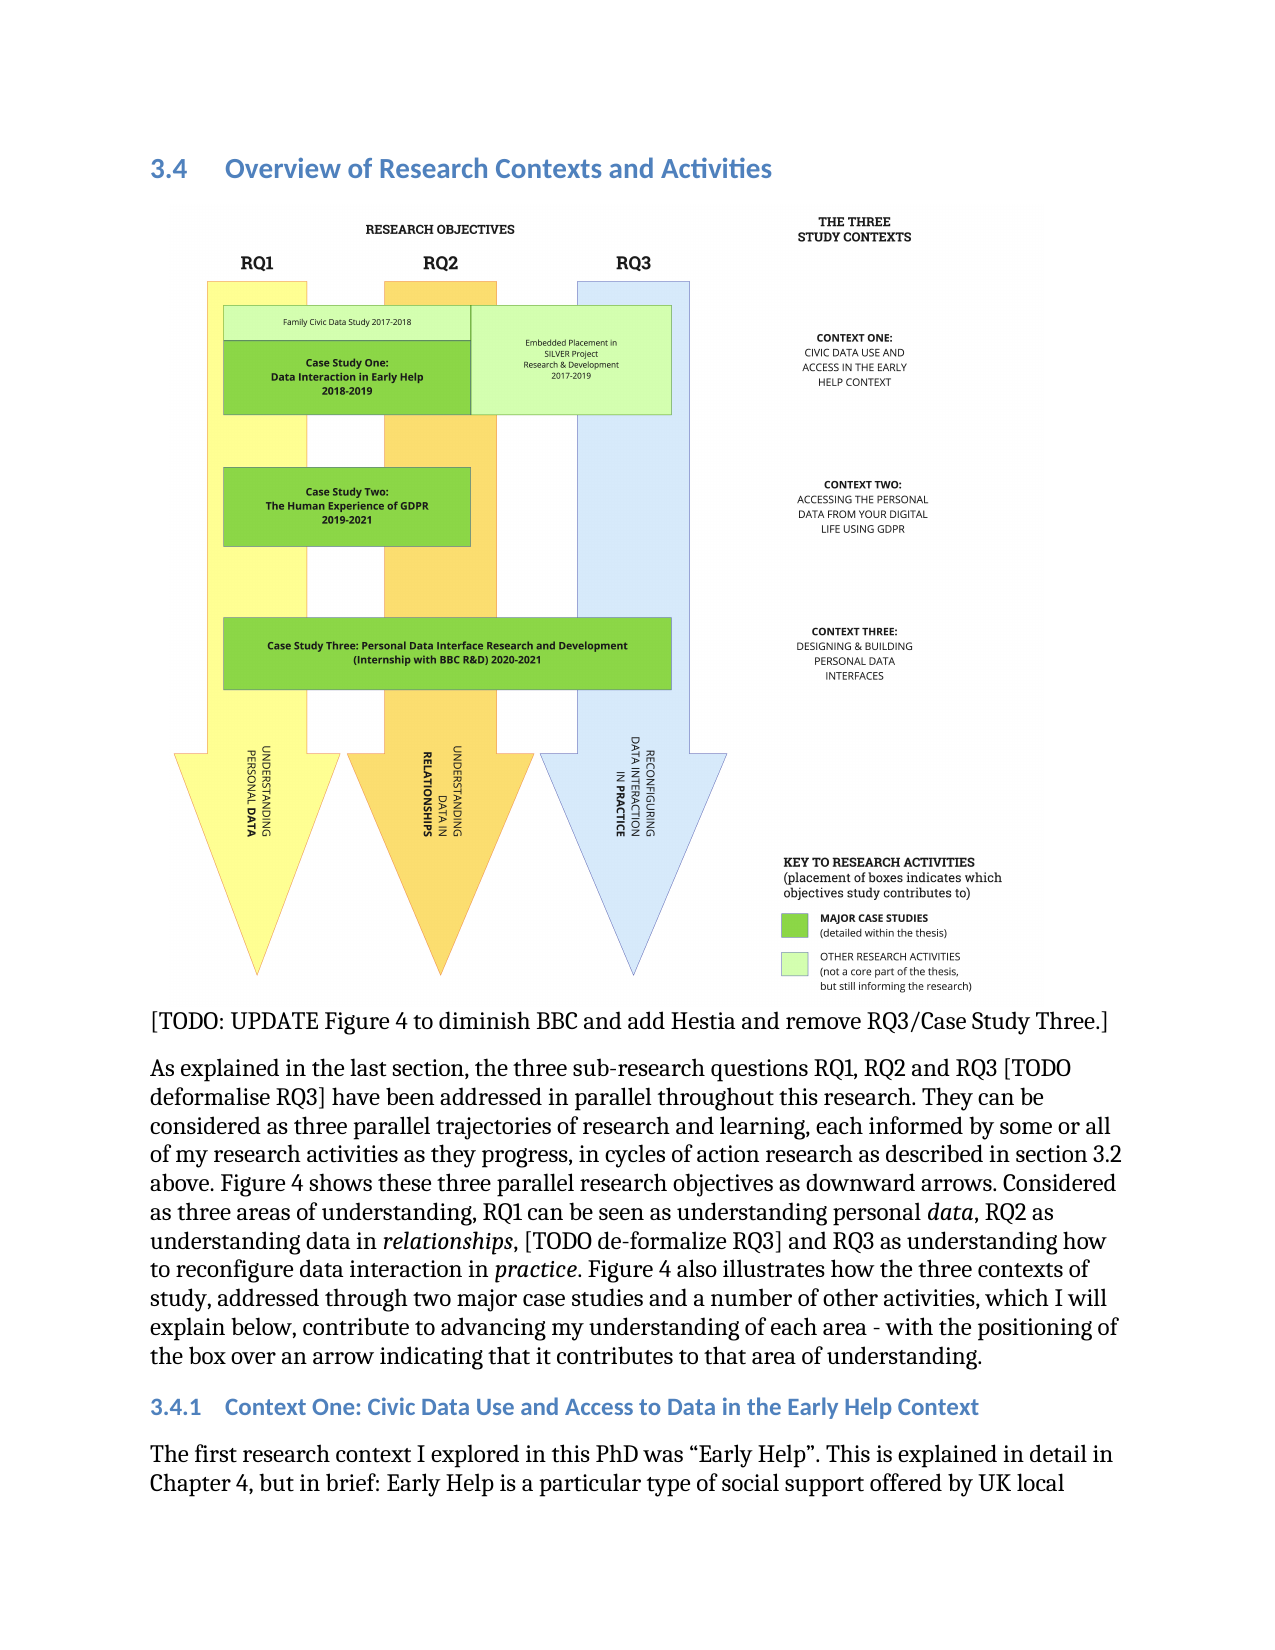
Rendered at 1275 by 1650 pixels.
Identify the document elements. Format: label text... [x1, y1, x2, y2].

picture [168, 204, 1044, 1007]
text As explained in the last section, the three sub-research questions RQ1, RQ2 and RQ3 [TODO deformalise RQ3] have been addressed in parallel throughout this research. They can be considered as three parallel trajectories of research and learning, each informed by some or all of my research activities as they progress, in cycles of action research as described in section 3.2 above. Figure 4 shows these three parallel research objectives as downward arrows. Considered as three areas of understanding, RQ1 can be seen as understanding personal data, RQ2 as understanding data in relationships, [TODO de-formalize RQ3] and RQ3 as understanding how to reconfigure data interaction in practice. Figure 4 also illustrates how the three contexts of study, addressed through two major case studies and a number of other activities, which I will explain below, contribute to advancing my understanding of each area - with the positioning of the box over an arrow indicating that it contributes to that area of understanding. [150, 1054, 1125, 1370]
subtitle 3.4.1 Context One: Civic Data Use and Access to Data in the Early Help Context [150, 1391, 1125, 1422]
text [150, 1440, 1125, 1498]
subtitle 3.4 Overview of Research Contexts and Activities [150, 150, 1125, 186]
